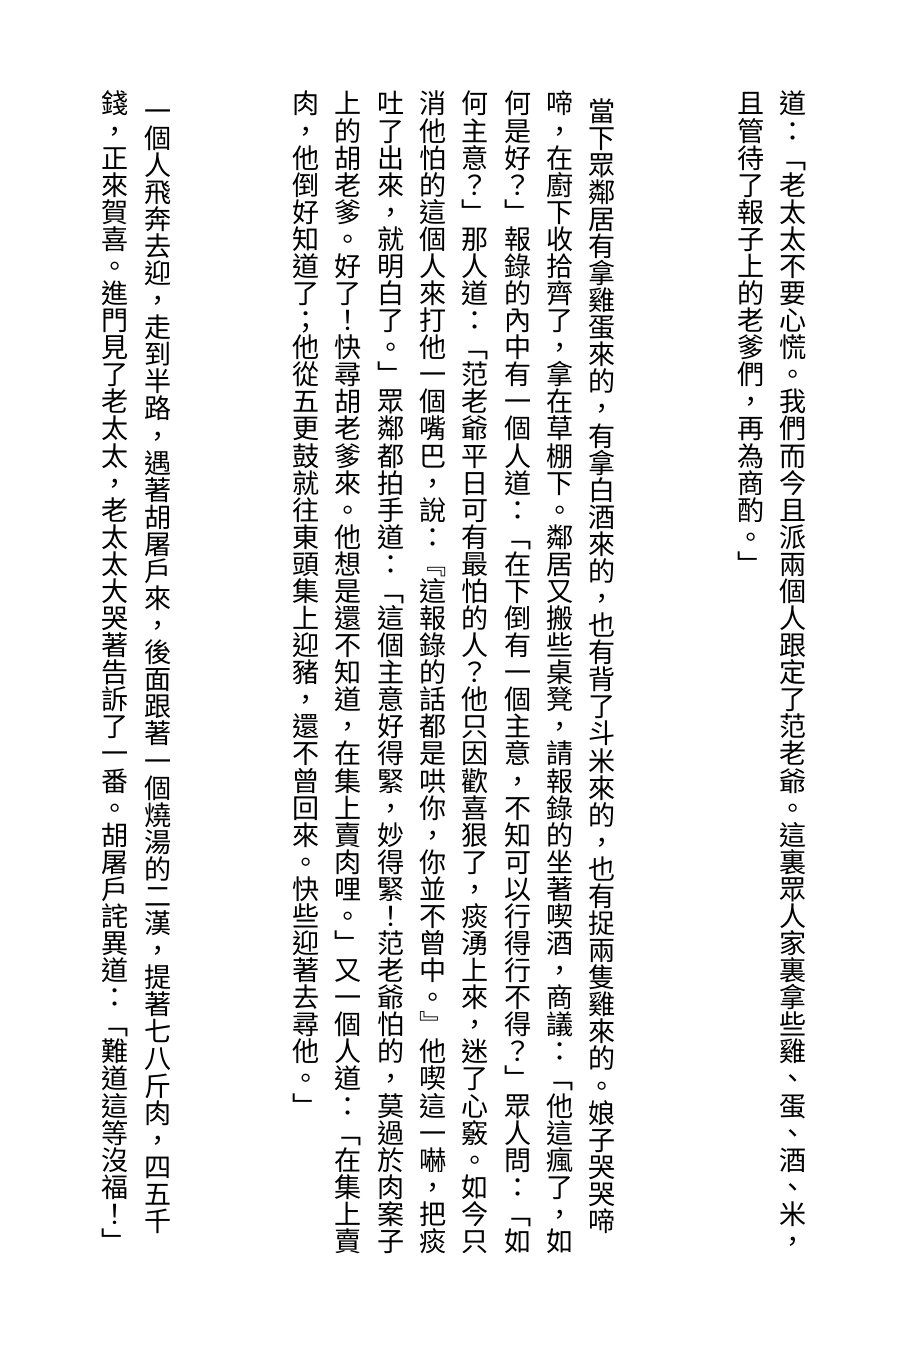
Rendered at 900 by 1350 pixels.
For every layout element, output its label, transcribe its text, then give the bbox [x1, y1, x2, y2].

text 當下眾鄰居有拿雞蛋來的，有拿白酒來的，也有背了斗米來的，也有捉兩隻雞來的。娘子哭哭啼啼，在廚下收拾齊了，拿在草棚下。鄰居又搬些桌凳，請報錄的坐著喫酒，商議：﹁他這瘋了，如何是好？﹂報錄的內中有一個人道：﹁在下倒有一個主意，不知可以行得行不得？﹂眾人問：﹁如何主意？﹂那人道：﹁范老爺平日可有最怕的人？他只因歡喜狠了，痰湧上來，迷了心竅。如今只消他怕的這個人來打他一個嘴巴，說：﹃這報錄的話都是哄你，你並不曾中。﹄他喫這一嚇，把痰吐了出來，就明白了。﹂眾鄰都拍手道：﹁這個主意好得緊，妙得緊！范老爺怕的，莫過於肉案子上的胡老爹。好了！快尋胡老爹來。他想是還不知道，在集上賣肉哩。﹂又一個人道：﹁在集上賣肉，他倒好知道了；他從五更鼓就往東頭集上迎豬，還不曾回來。快些迎著去尋他。﹂ [243, 90, 662, 1260]
